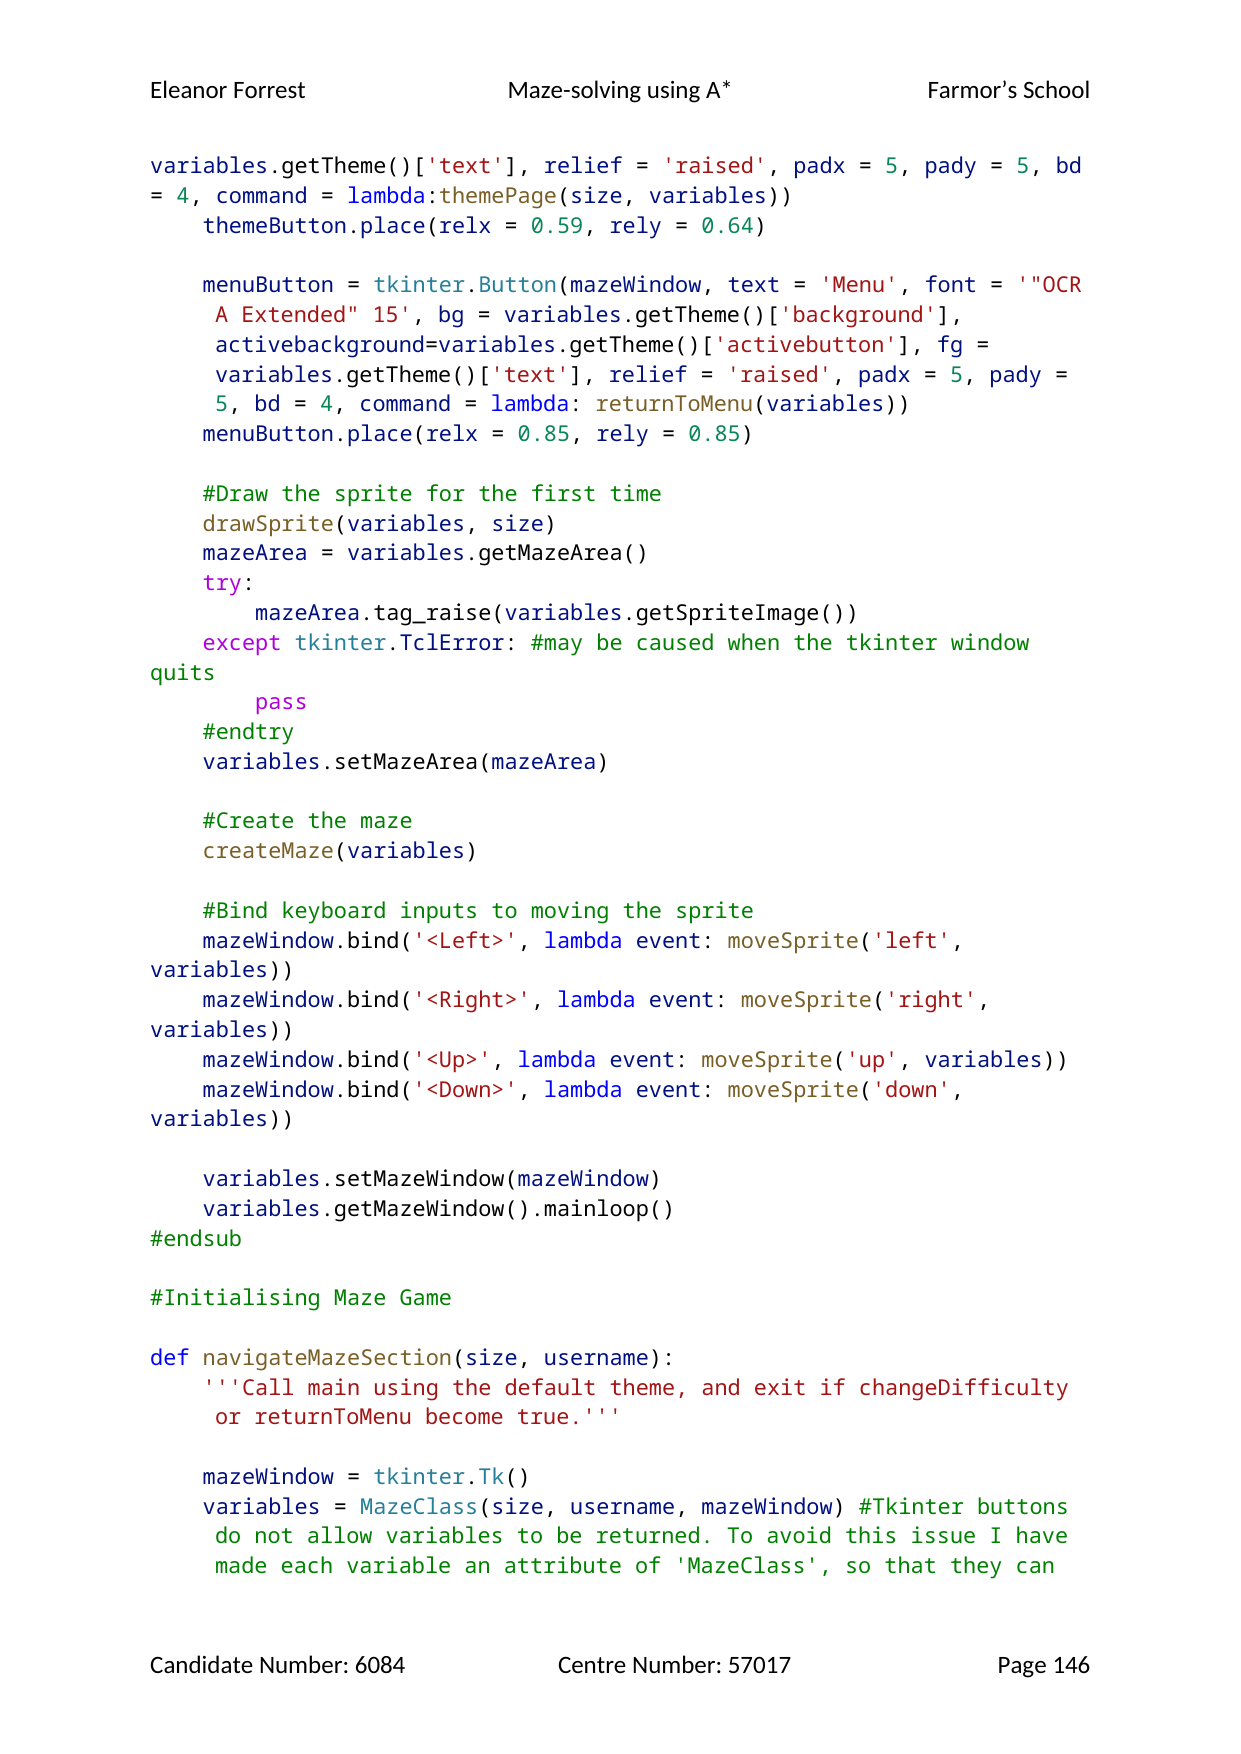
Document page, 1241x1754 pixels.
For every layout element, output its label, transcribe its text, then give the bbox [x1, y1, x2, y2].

text mazeWindow = tkinter.Tk() [150, 1461, 1090, 1491]
text createMaze(variables) [150, 835, 1090, 865]
text except tkinter.TclError: #may be caused when the tkinter window quits [150, 627, 1090, 686]
text #Bind keyboard inputs to moving the sprite [150, 895, 1090, 924]
text variables.setMazeWindow(mazeWindow) [150, 1163, 1090, 1193]
text variables.setMazeArea(mazeArea) [150, 746, 1090, 776]
text mazeArea = variables.getMazeArea() [150, 537, 1090, 567]
text variables.getMazeWindow().mainloop() [150, 1193, 1090, 1222]
text pass [150, 686, 1090, 716]
text mazeArea.tag_raise(variables.getSpriteImage()) [150, 597, 1090, 627]
text mazeWindow.bind('<Right>', lambda event: moveSprite('right', variables)) [150, 984, 1090, 1044]
text #endtry [150, 716, 1090, 746]
text menuButton.place(relx = 0.85, rely = 0.85) [150, 418, 1090, 448]
text try: [150, 567, 1090, 597]
text #Initialising Maze Game [150, 1282, 1090, 1312]
text #Draw the sprite for the first time [150, 478, 1090, 507]
text '''Call main using the default theme, and exit if changeDifficulty or returnToMenu become true.''' [150, 1371, 1090, 1431]
text mazeWindow.bind('<Up>', lambda event: moveSprite('up', variables)) [150, 1044, 1090, 1073]
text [150, 1491, 1090, 1580]
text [150, 150, 1090, 209]
text themeButton.place(relx = 0.59, rely = 0.64) [150, 209, 1090, 239]
text #Create the maze [150, 805, 1090, 835]
text mazeWindow.bind('<Left>', lambda event: moveSprite('left', variables)) [150, 924, 1090, 984]
text def navigateMazeSection(size, username): [150, 1342, 1090, 1371]
text menuButton = tkinter.Button(mazeWindow, text = 'Menu', font = '"OCR A Extended" 15', bg = variables.getTheme()['background'], activebackground=variables.getTheme()['activebutton'], fg = variables.getTheme()['text'], relief = 'raised', padx = 5, pady = 5, bd = 4, command = lambda: returnToMenu(variables)) [150, 269, 1090, 418]
text mazeWindow.bind('<Down>', lambda event: moveSprite('down', variables)) [150, 1073, 1090, 1133]
text drawSprite(variables, size) [150, 507, 1090, 537]
text #endsub [150, 1222, 1090, 1252]
